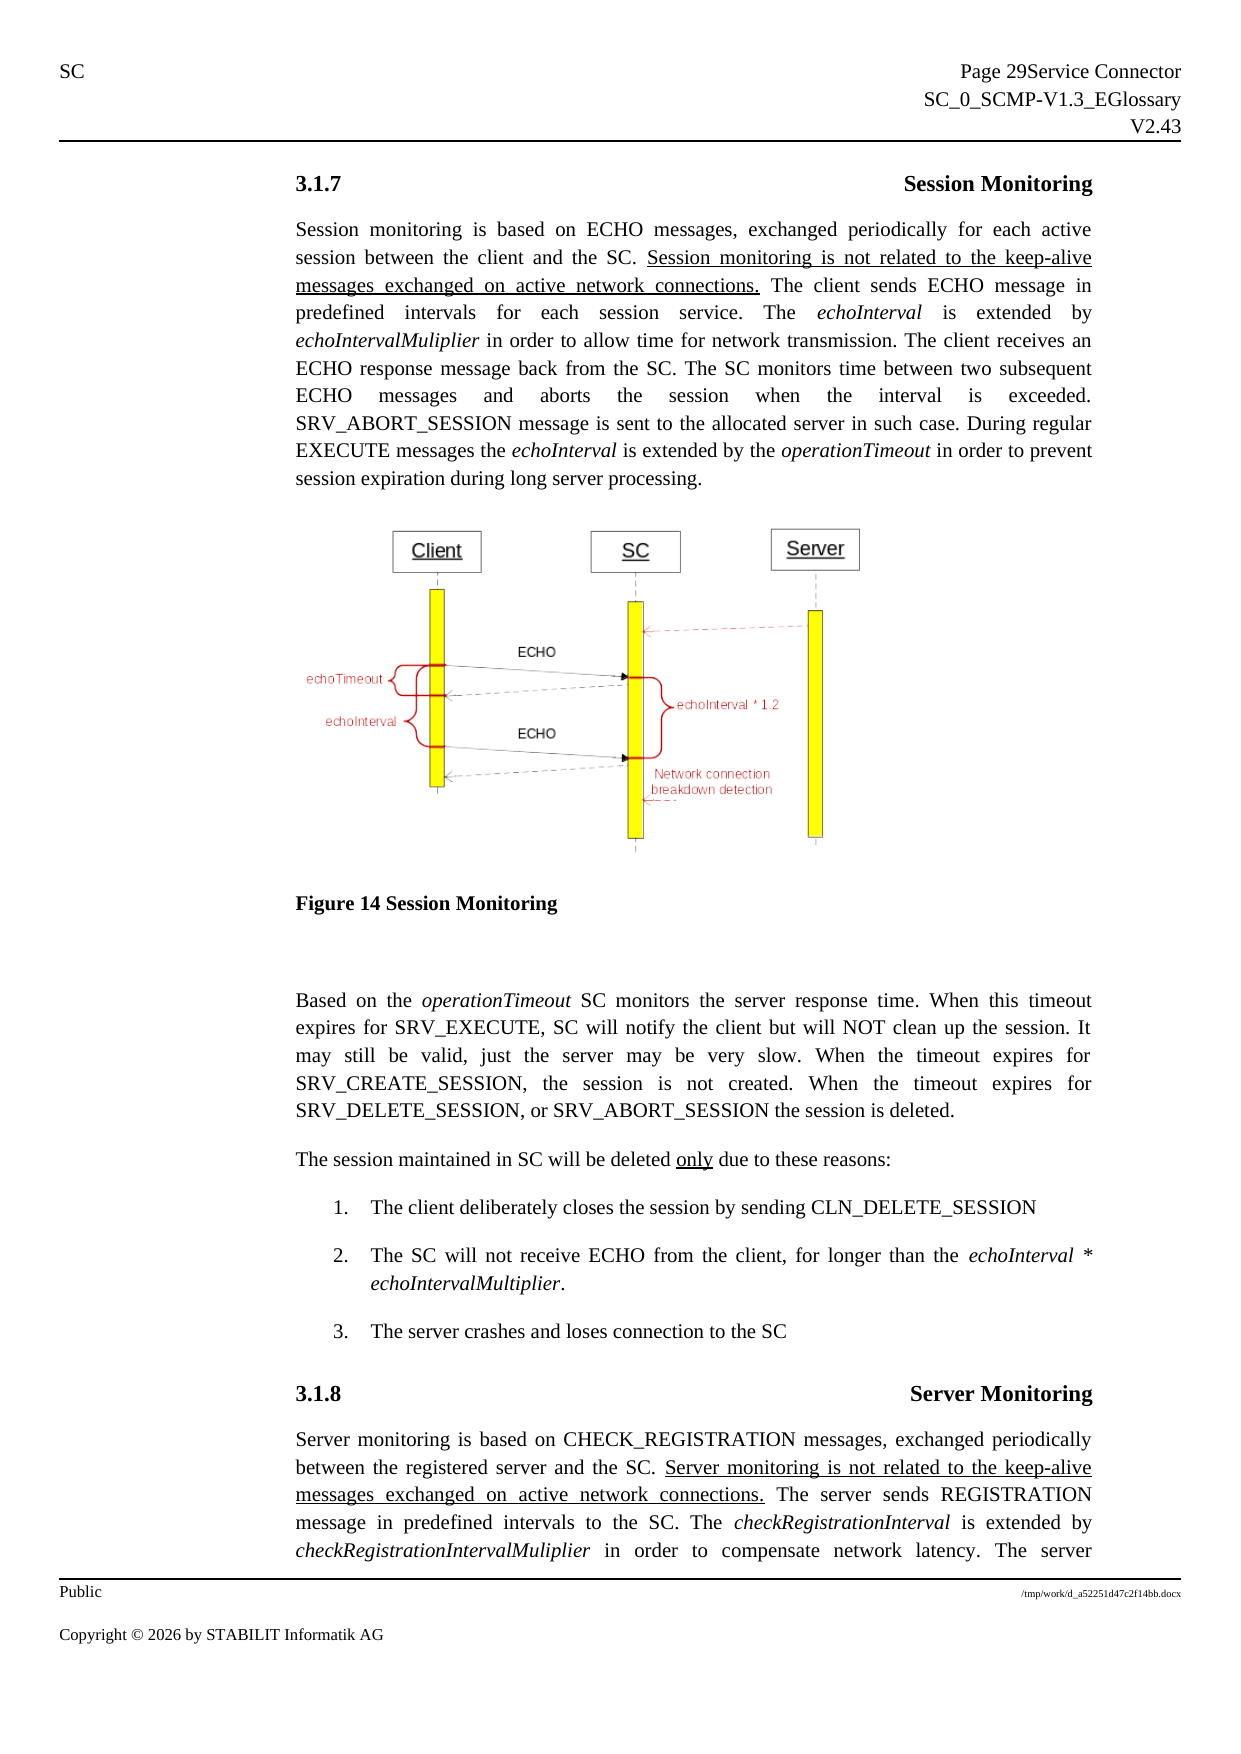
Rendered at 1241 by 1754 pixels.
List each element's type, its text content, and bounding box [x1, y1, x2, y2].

text The session maintained in SC will be deleted only due to these reasons: [295, 1146, 1092, 1171]
subtitle Session Monitoring [295, 171, 1092, 197]
subtitle Server Monitoring [295, 1380, 1092, 1407]
list The SC will not receive ECHO from the client, for longer than the echoInterval * echoIntervalMultiplier. [333, 1243, 1092, 1295]
text Based on the operationTimeout SC monitors the server response time. When this timeout expires for SRV_EXECUTE, SC will notify the client but will NOT clean up the session. It may still be valid, just the server may be very slow. When the timeout expires for SRV_CREATE_SESSION, the session is not created. When the timeout expires for SRV_DELETE_SESSION, or SRV_ABORT_SESSION the session is deleted. [295, 988, 1092, 1122]
list The server crashes and loses connection to the SC [333, 1319, 1092, 1343]
text Figure 14 Session Monitoring [295, 891, 1092, 915]
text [295, 1427, 1092, 1562]
text Session monitoring is based on ECHO messages, exchanged periodically for each active session between the client and the SC. Session monitoring is not related to the keep-alive messages exchanged on active network connections. The client sends ECHO message in predefined intervals for each session service. The echoInterval is extended by echoIntervalMuliplier in order to allow time for network transmission. The client receives an ECHO response message back from the SC. The SC monitors time between two subsequent ECHO messages and aborts the session when the interval is exceeded. SRV_ABORT_SESSION message is sent to the allocated server in such case. During regular EXECUTE messages the echoInterval is extended by the operationTimeout in order to prevent session expiration during long server processing. [295, 217, 1092, 490]
list The client deliberately closes the session by sending CLN_DELETE_SESSION [333, 1195, 1092, 1219]
